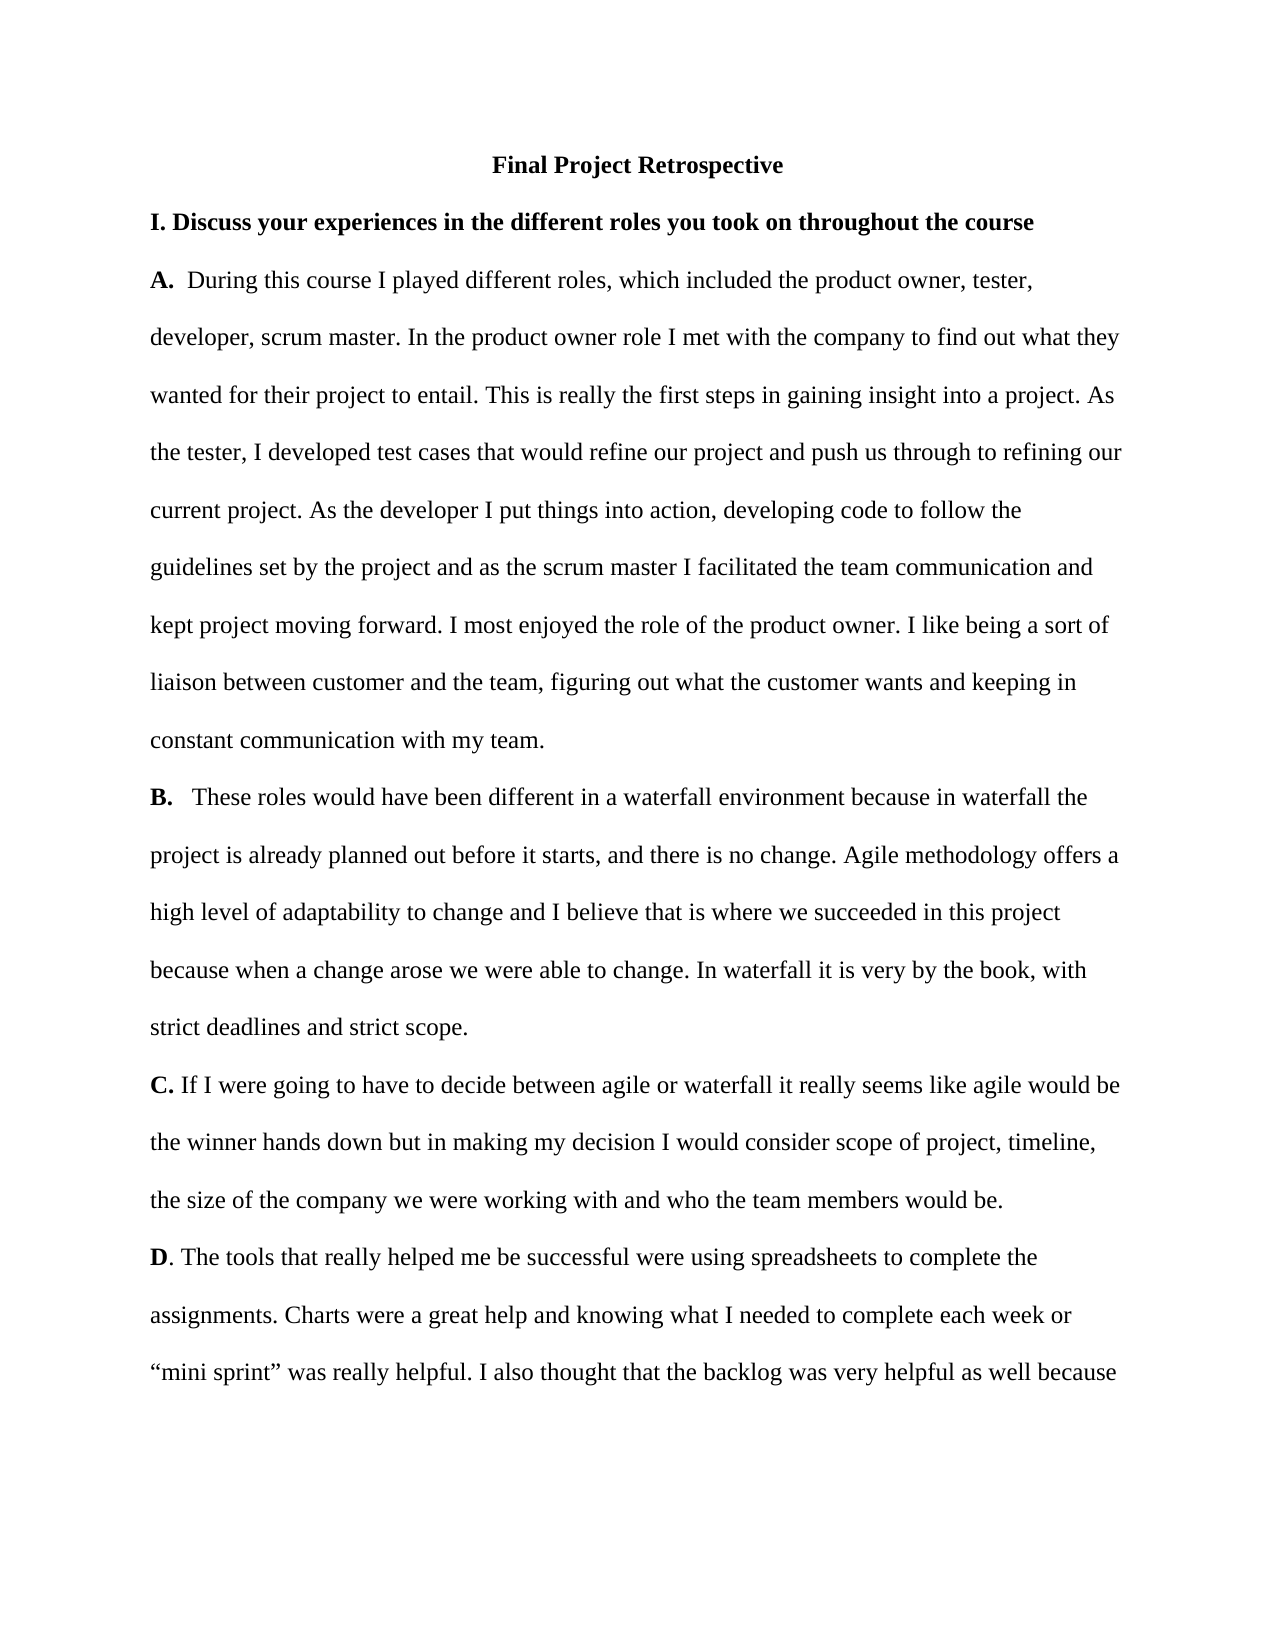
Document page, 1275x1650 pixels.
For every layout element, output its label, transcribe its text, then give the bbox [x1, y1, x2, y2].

text B. These roles would have been different in a waterfall environment because in waterfall the project is already planned out before it starts, and there is no change. Agile methodology offers a high level of adaptability to change and I believe that is where we succeeded in this project because when a change arose we were able to change. In waterfall it is very by the book, with strict deadlines and strict scope. [150, 782, 1125, 1041]
text I. Discuss your experiences in the different roles you took on throughout the course [150, 207, 1125, 236]
text Final Project Retrospective [150, 150, 1125, 179]
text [150, 1242, 1125, 1386]
text A. During this course I played different roles, which included the product owner, tester, developer, scrum master. In the product owner role I met with the company to find out what they wanted for their project to entail. This is really the first steps in gaining insight into a project. As the tester, I developed test cases that would refine our project and push us through to refining our current project. As the developer I put things into action, developing code to follow the guidelines set by the project and as the scrum master I facilitated the team communication and kept project moving forward. I most enjoyed the role of the product owner. I like being a sort of liaison between customer and the team, figuring out what the customer wants and keeping in constant communication with my team. [150, 265, 1125, 754]
text C. If I were going to have to decide between agile or waterfall it really seems like agile would be the winner hands down but in making my decision I would consider scope of project, timeline, the size of the company we were working with and who the team members would be. [150, 1070, 1125, 1214]
